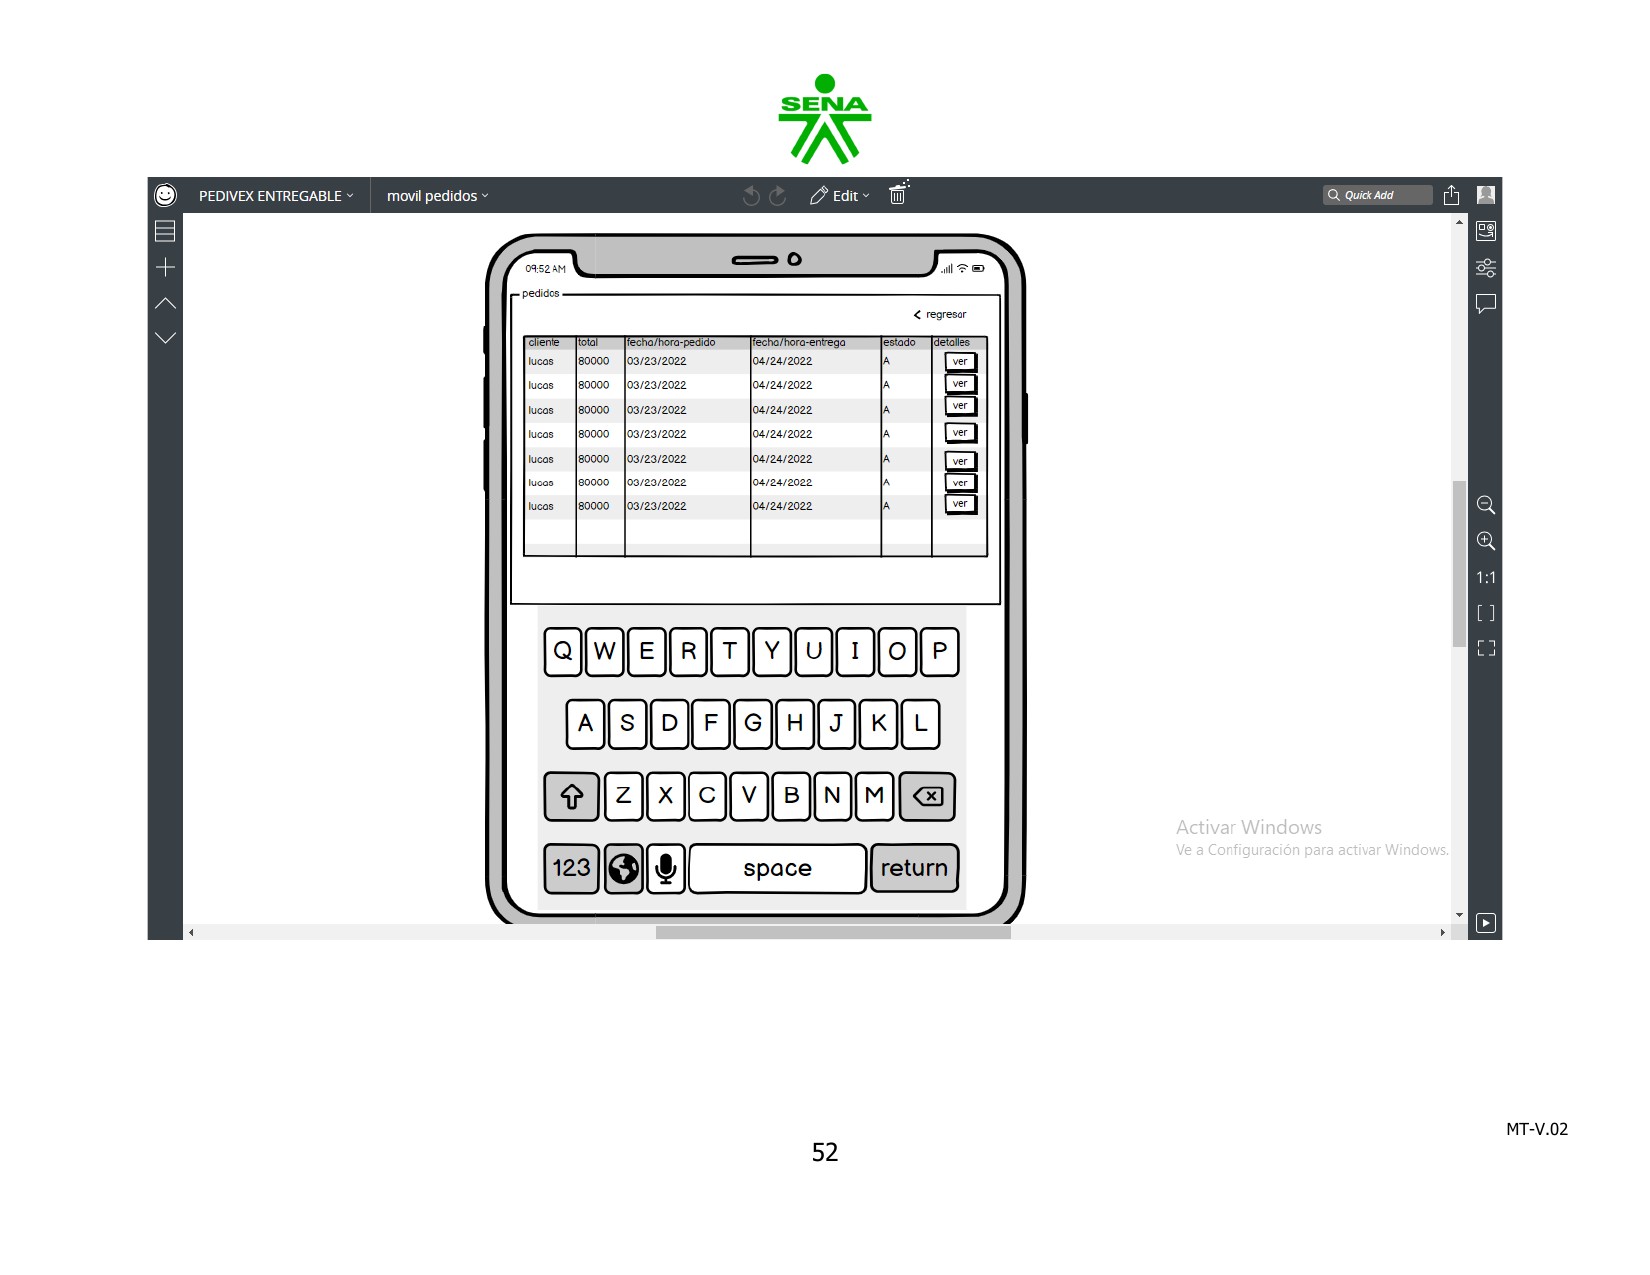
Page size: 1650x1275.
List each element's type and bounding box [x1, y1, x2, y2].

picture [147, 177, 1503, 940]
picture [778, 73, 872, 165]
